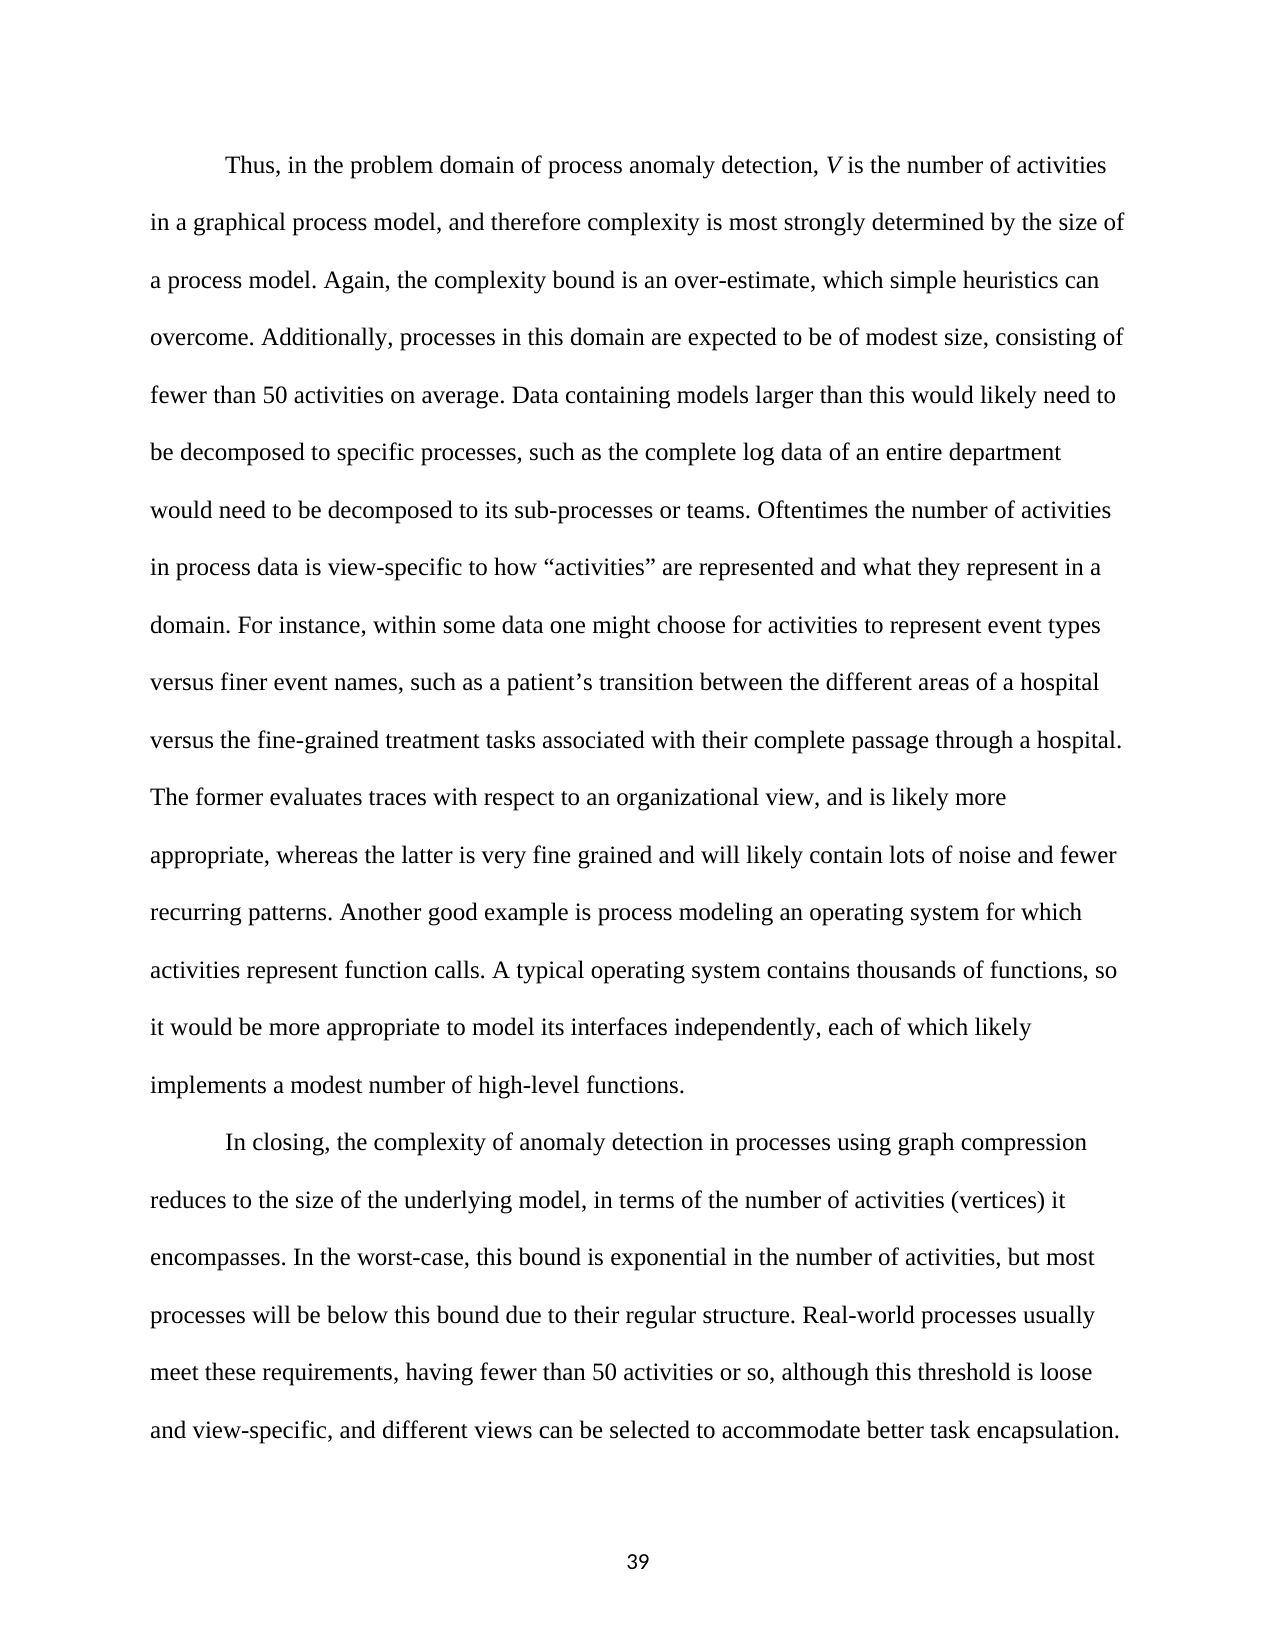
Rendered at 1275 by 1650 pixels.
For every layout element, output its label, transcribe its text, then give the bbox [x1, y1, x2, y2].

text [150, 1127, 1125, 1444]
text Thus, in the problem domain of process anomaly detection, V is the number of activities in a graphical process model, and therefore complexity is most strongly determined by the size of a process model. Again, the complexity bound is an over-estimate, which simple heuristics can overcome. Additionally, processes in this domain are expected to be of modest size, consisting of fewer than 50 activities on average. Data containing models larger than this would likely need to be decomposed to specific processes, such as the complete log data of an entire department would need to be decomposed to its sub-processes or teams. Oftentimes the number of activities in process data is view-specific to how “activities” are represented and what they represent in a domain. For instance, within some data one might choose for activities to represent event types versus finer event names, such as a patient’s transition between the different areas of a hospital versus the fine-grained treatment tasks associated with their complete passage through a hospital. The former evaluates traces with respect to an organizational view, and is likely more appropriate, whereas the latter is very fine grained and will likely contain lots of noise and fewer recurring patterns. Another good example is process modeling an operating system for which activities represent function calls. A typical operating system contains thousands of functions, so it would be more appropriate to model its interfaces independently, each of which likely implements a modest number of high-level functions. [150, 150, 1125, 1099]
